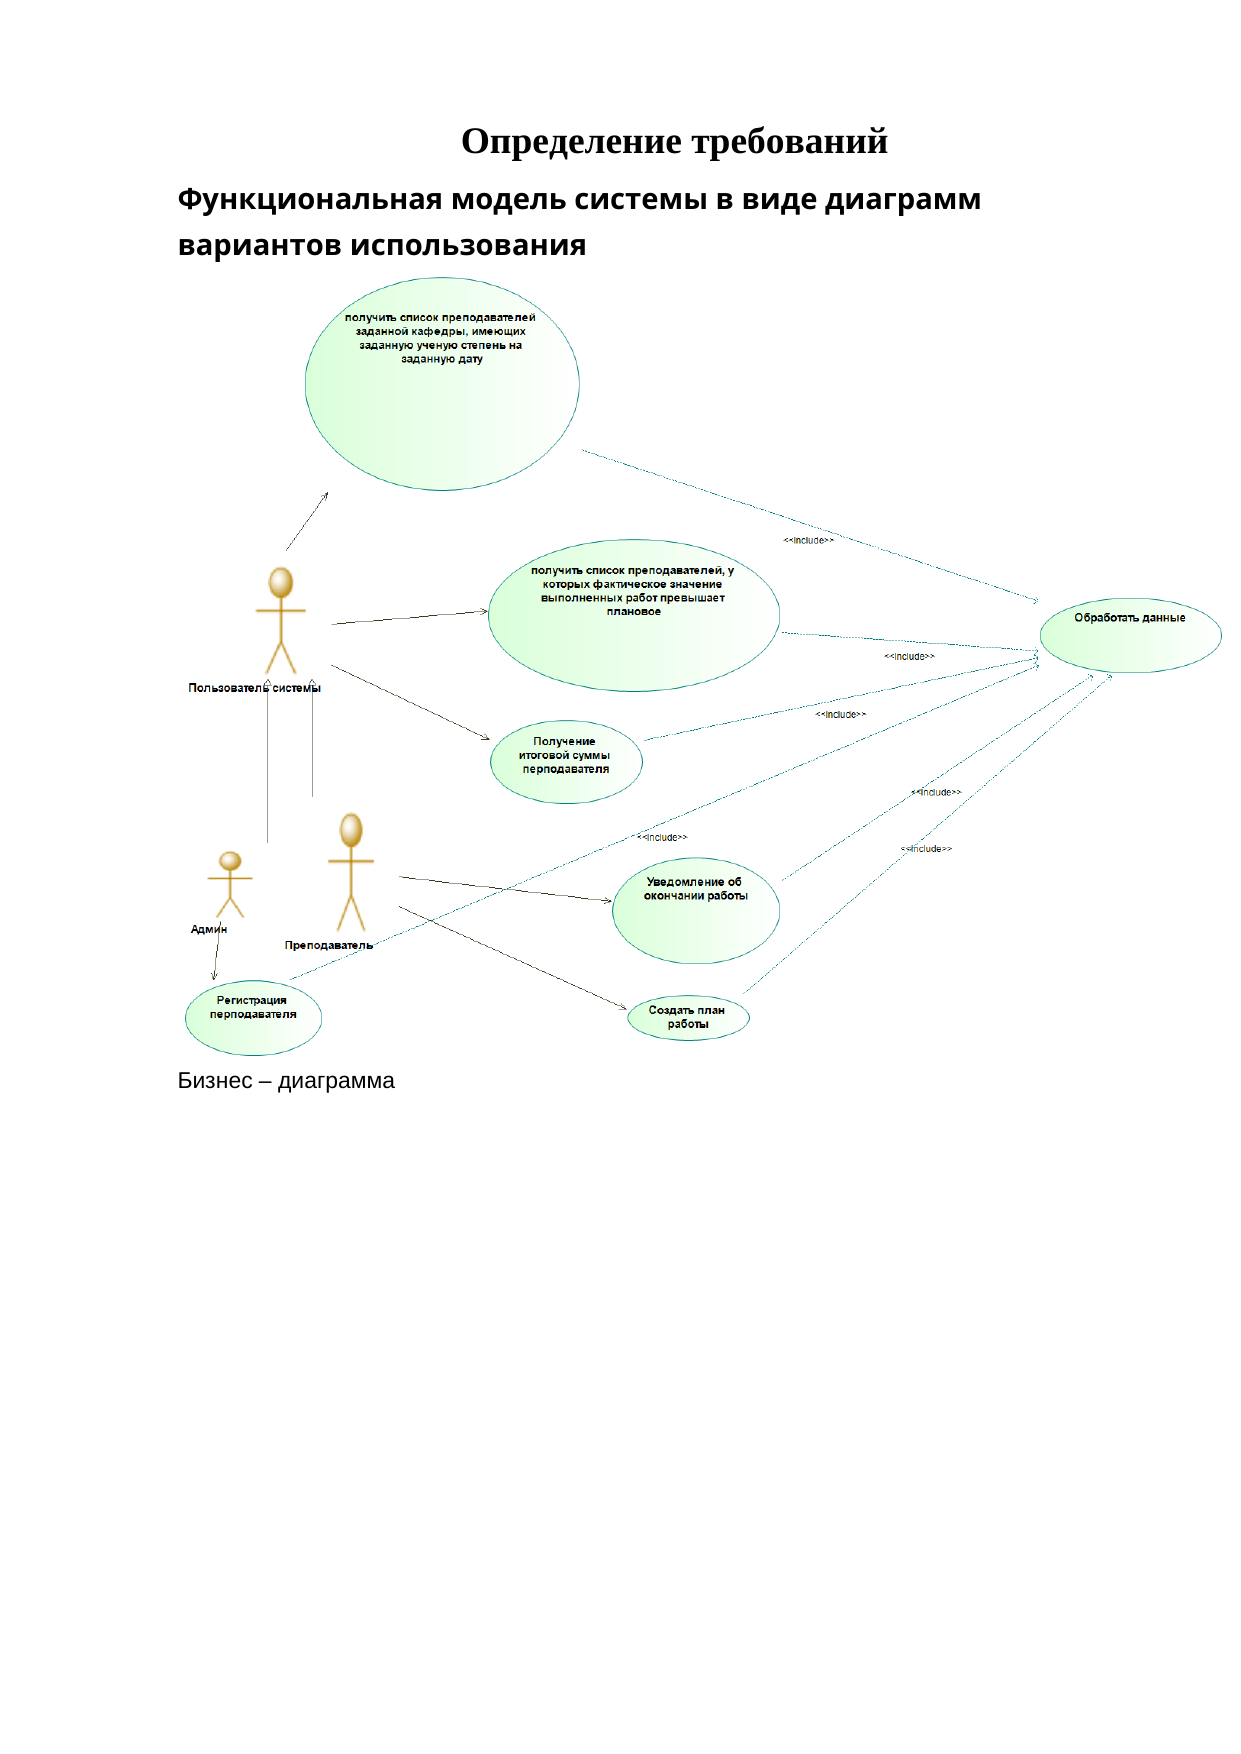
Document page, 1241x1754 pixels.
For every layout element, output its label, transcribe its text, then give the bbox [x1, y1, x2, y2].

picture [177, 269, 1230, 1064]
text Бизнес – диаграмма [177, 1067, 1152, 1093]
subtitle Определение требований [197, 118, 1152, 161]
subtitle Функциональная модель системы в виде диаграмм вариантов использования [177, 178, 1152, 263]
